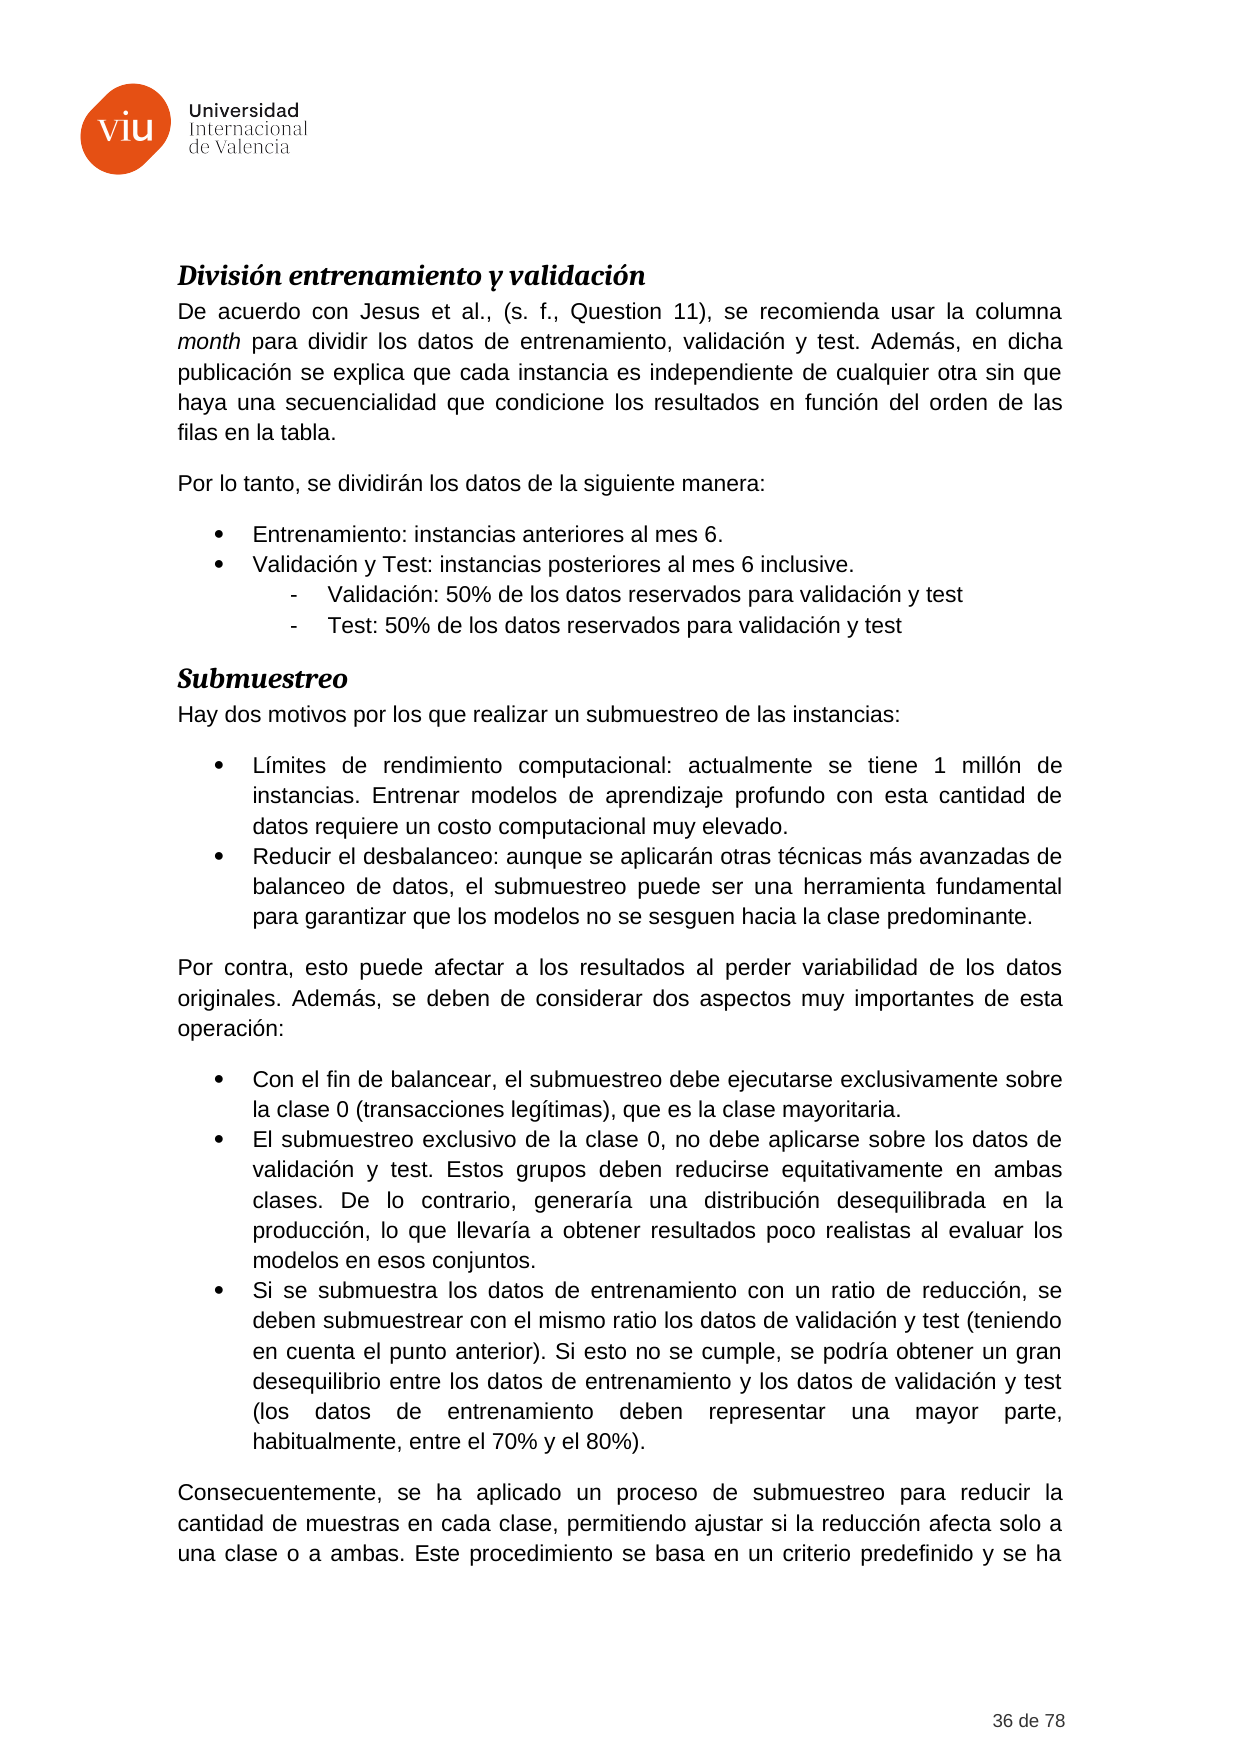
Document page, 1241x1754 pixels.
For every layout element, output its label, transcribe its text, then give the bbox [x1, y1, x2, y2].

list Entrenamiento: instancias anteriores al mes 6. [215, 521, 1063, 547]
list Test: 50% de los datos reservados para validación y test [290, 612, 1063, 638]
list El submuestreo exclusivo de la clase 0, no debe aplicarse sobre los datos de validación y test. Estos grupos deben reducirse equitativamente en ambas clases. De lo contrario, generaría una distribución desequilibrada en la producción, lo que llevaría a obtener resultados poco realistas al evaluar los modelos en esos conjuntos. [215, 1126, 1063, 1273]
picture [59, 62, 329, 197]
text Hay dos motivos por los que realizar un submuestreo de las instancias: [177, 701, 1063, 728]
text Por contra, esto puede afectar a los resultados al perder variabilidad de los datos originales. Además, se deben de considerar dos aspectos muy importantes de esta operación: [177, 954, 1063, 1041]
text Por lo tanto, se dividirán los datos de la siguiente manera: [177, 470, 1063, 496]
subtitle Submuestreo [177, 663, 1063, 696]
text De acuerdo con Jesus et al., (s. f., Question 11), se recomienda usar la columna month para dividir los datos de entrenamiento, validación y test. Además, en dicha publicación se explica que cada instancia es independiente de cualquier otra sin que haya una secuencialidad que condicione los resultados en función del orden de las filas en la tabla. [177, 298, 1063, 445]
list Límites de rendimiento computacional: actualmente se tiene 1 millón de instancias. Entrenar modelos de aprendizaje profundo con esta cantidad de datos requiere un costo computacional muy elevado. [215, 752, 1063, 839]
subtitle División entrenamiento y validación [177, 259, 1063, 293]
list Validación y Test: instancias posteriores al mes 6 inclusive. [215, 551, 1063, 578]
list Validación: 50% de los datos reservados para validación y test [290, 581, 1063, 608]
list Si se submuestra los datos de entrenamiento con un ratio de reducción, se deben submuestrear con el mismo ratio los datos de validación y test (teniendo en cuenta el punto anterior). Si esto no se cumple, se podría obtener un gran desequilibrio entre los datos de entrenamiento y los datos de validación y test (los datos de entrenamiento deben representar una mayor parte, habitualmente, entre el 70% y el 80%). [215, 1277, 1063, 1455]
list Con el fin de balancear, el submuestreo debe ejecutarse exclusivamente sobre la clase 0 (transacciones legítimas), que es la clase mayoritaria. [215, 1066, 1063, 1122]
list Reducir el desbalanceo: aunque se aplicarán otras técnicas más avanzadas de balanceo de datos, el submuestreo puede ser una herramienta fundamental para garantizar que los modelos no se sesguen hacia la clase predominante. [215, 843, 1063, 930]
